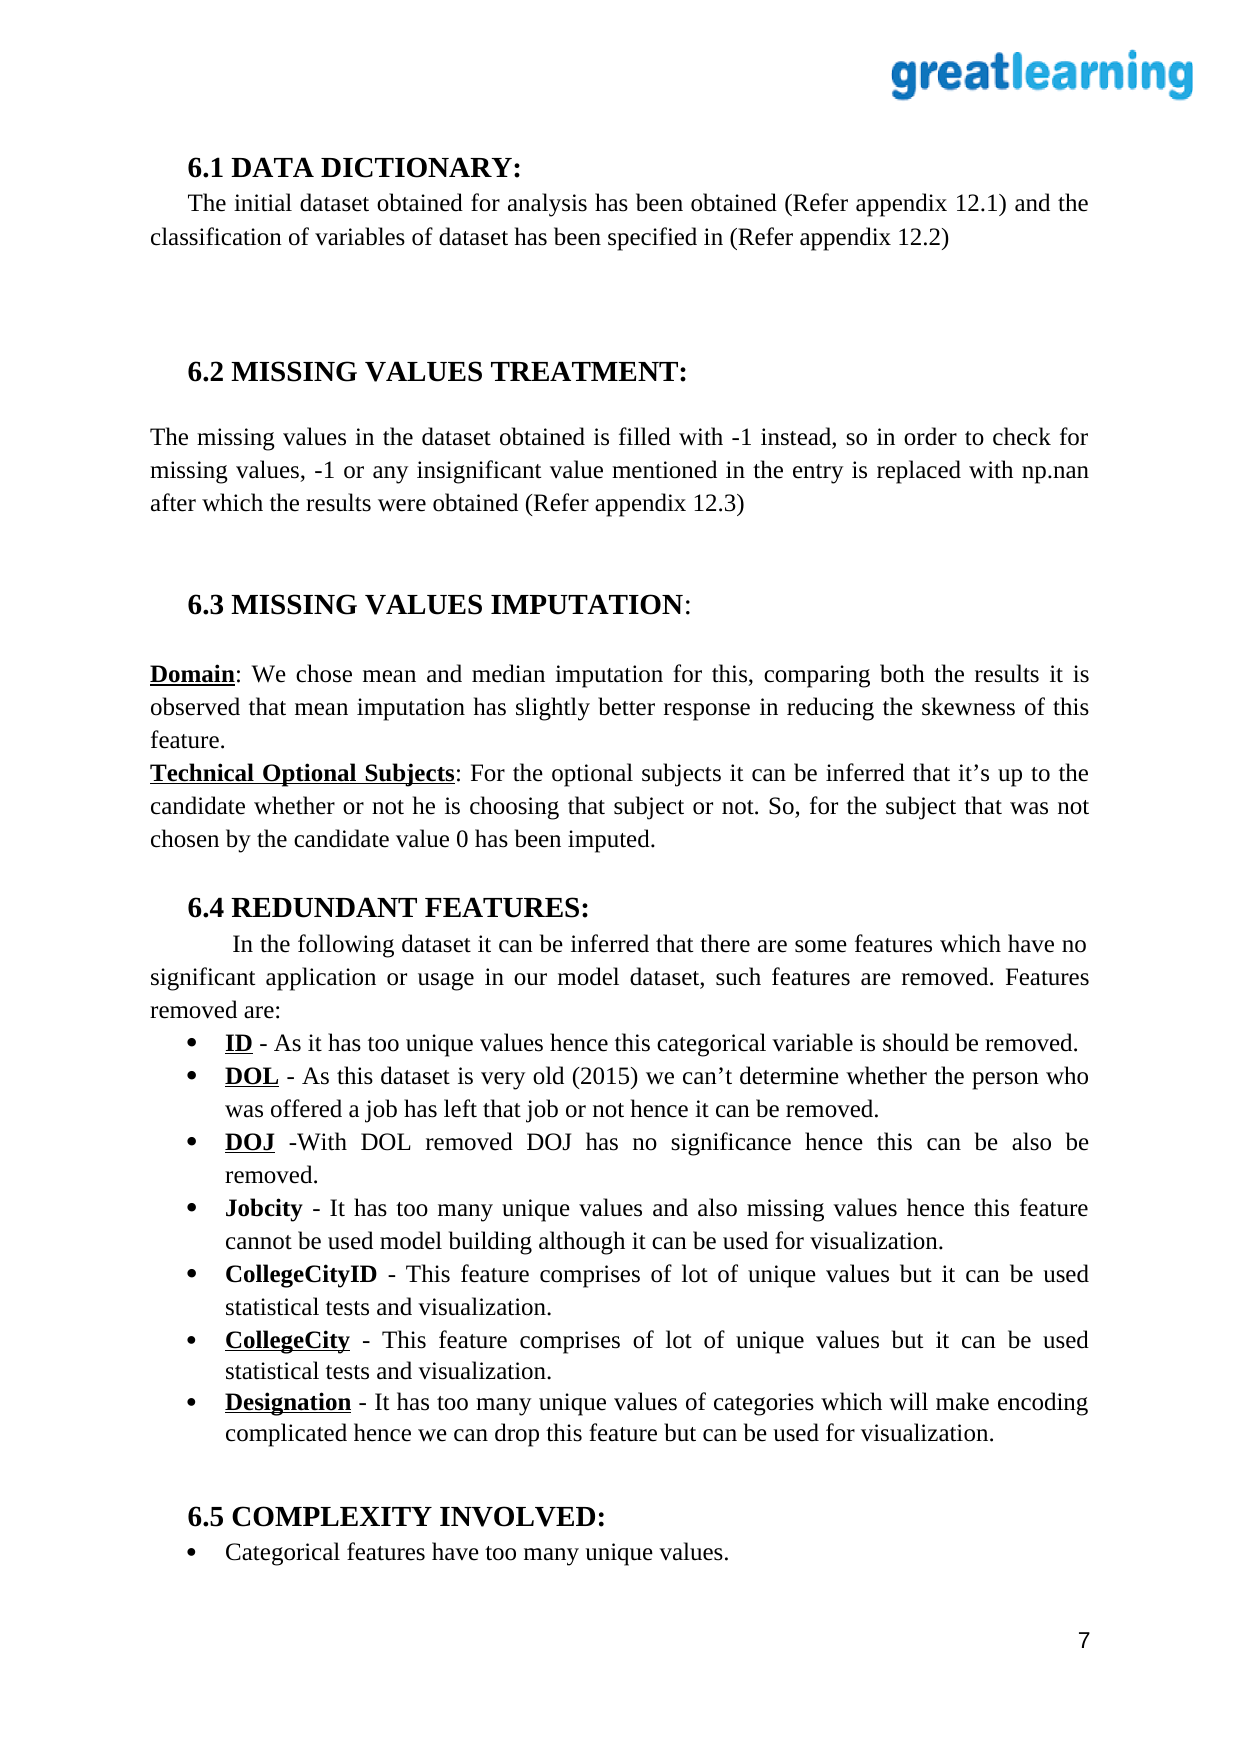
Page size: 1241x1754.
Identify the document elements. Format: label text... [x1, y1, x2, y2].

text In the following dataset it can be inferred that there are some features which have no significant application or usage in our model dataset, such features are removed. Features removed are: [150, 929, 1090, 1023]
list DOL - As this dataset is very old (2015) we can’t determine whether the person who was offered a job has left that job or not hence it can be removed. [187, 1061, 1090, 1123]
list MISSING VALUES TREATMENT: [187, 354, 1090, 387]
list ID - As it has too unique values hence this categorical variable is should be removed. [187, 1028, 1090, 1057]
list MISSING VALUES IMPUTATION: [187, 587, 1090, 621]
list REDUNDANT FEATURES: [187, 890, 1090, 924]
list Categorical features have too many unique values. [187, 1537, 1090, 1566]
list Jobcity - It has too many unique values and also missing values hence this feature cannot be used model building although it can be used for visualization. [187, 1193, 1090, 1255]
text Technical Optional Subjects: For the optional subjects it can be inferred that it’s up to the candidate whether or not he is choosing that subject or not. So, for the subject that was not chosen by the candidate value 0 has been imputed. [150, 758, 1090, 853]
text The initial dataset obtained for analysis has been obtained (Refer appendix 12.1) and the classification of variables of dataset has been specified in (Refer appendix 12.2) [150, 188, 1090, 250]
list DATA DICTIONARY: [187, 150, 1090, 183]
list CollegeCity - This feature comprises of lot of unique values but it can be used statistical tests and visualization. [187, 1325, 1090, 1385]
text The missing values in the dataset obtained is filled with -1 instead, so in order to check for missing values, -1 or any insignificant value mentioned in the entry is replaced with np.nan after which the results were obtained (Refer appendix 12.3) [150, 422, 1090, 517]
list DOJ -With DOL removed DOJ has no significance hence this can be also be removed. [187, 1127, 1090, 1189]
text Domain: We chose mean and median imputation for this, comparing both the results it is observed that mean imputation has slightly better response in reducing the skewness of this feature. [150, 659, 1090, 754]
list Designation - It has too many unique values of categories which will make encoding complicated hence we can drop this feature but can be used for visualization. [187, 1387, 1090, 1447]
picture [881, 37, 1205, 113]
list CollegeCityID - This feature comprises of lot of unique values but it can be used statistical tests and visualization. [187, 1259, 1090, 1321]
list COMPLEXITY INVOLVED: [187, 1499, 1090, 1532]
